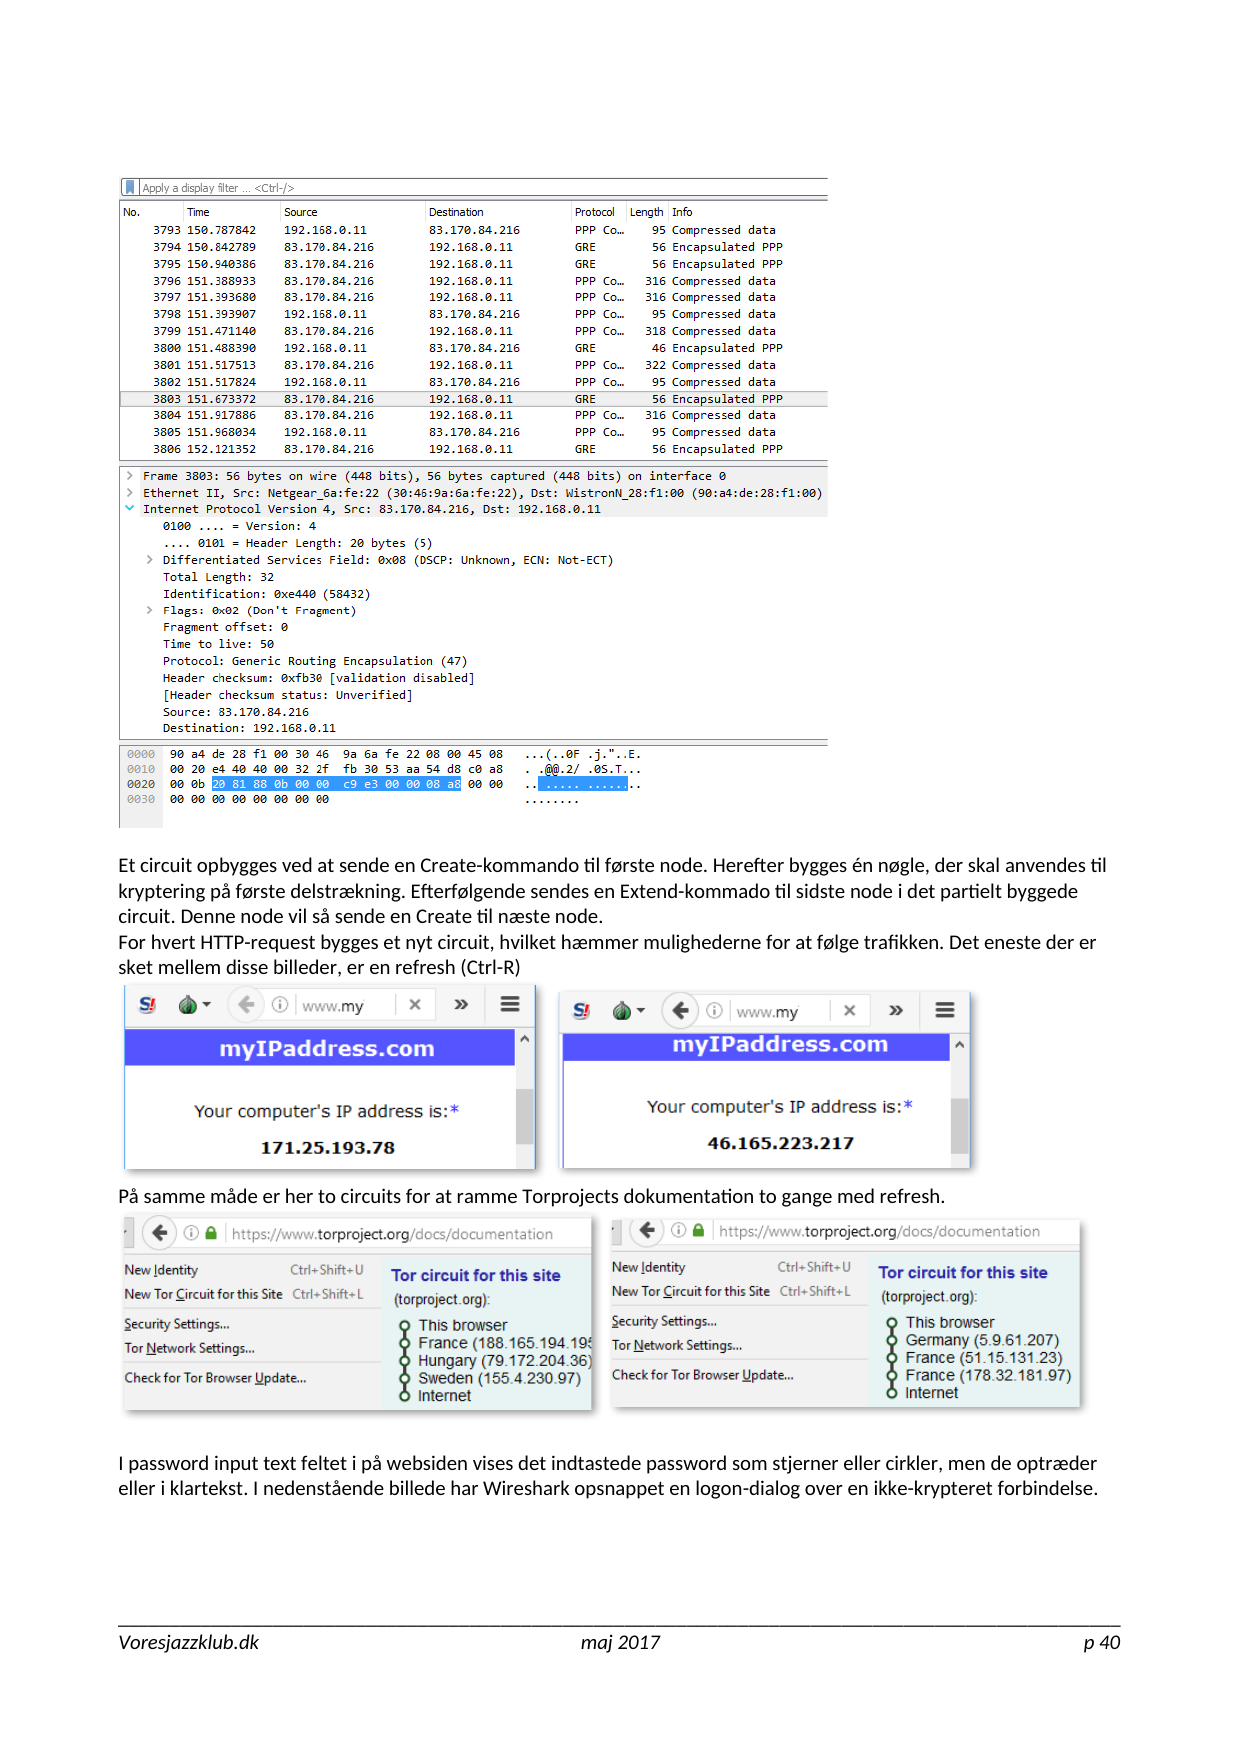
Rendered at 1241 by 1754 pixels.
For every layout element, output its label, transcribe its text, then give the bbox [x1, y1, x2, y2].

text For hvert HTTP-request bygges et nyt circuit, hvilket hæmmer mulighederne for at følge trafikken. Det eneste der er sket mellem disse billeder, er en refresh (Ctrl-R) [118, 929, 1122, 980]
text Et circuit opbygges ved at sende en Create-kommando til første node. Herefter bygges én nøgle, der skal anvendes til kryptering på første delstrækning. Efterfølgende sendes en Extend-kommado til sidste node i det partielt byggede circuit. Denne node vil så sende en Create til næste node. [118, 853, 1122, 929]
text I password input text feltet i på websiden vises det indtastede password som stjerner eller cirkler, men de optræder eller i klartekst. I nedenstående billede har Wireshark opsnappet en logon-dialog over en ikke-krypteret forbindelse. [118, 1450, 1122, 1501]
picture [124, 985, 536, 1169]
picture [611, 1220, 1080, 1407]
text På samme måde er her to circuits for at ramme Torprojects dokumentation to gange med refresh. [118, 1183, 1122, 1208]
picture [124, 1214, 592, 1410]
picture [118, 177, 828, 828]
picture [558, 992, 971, 1168]
